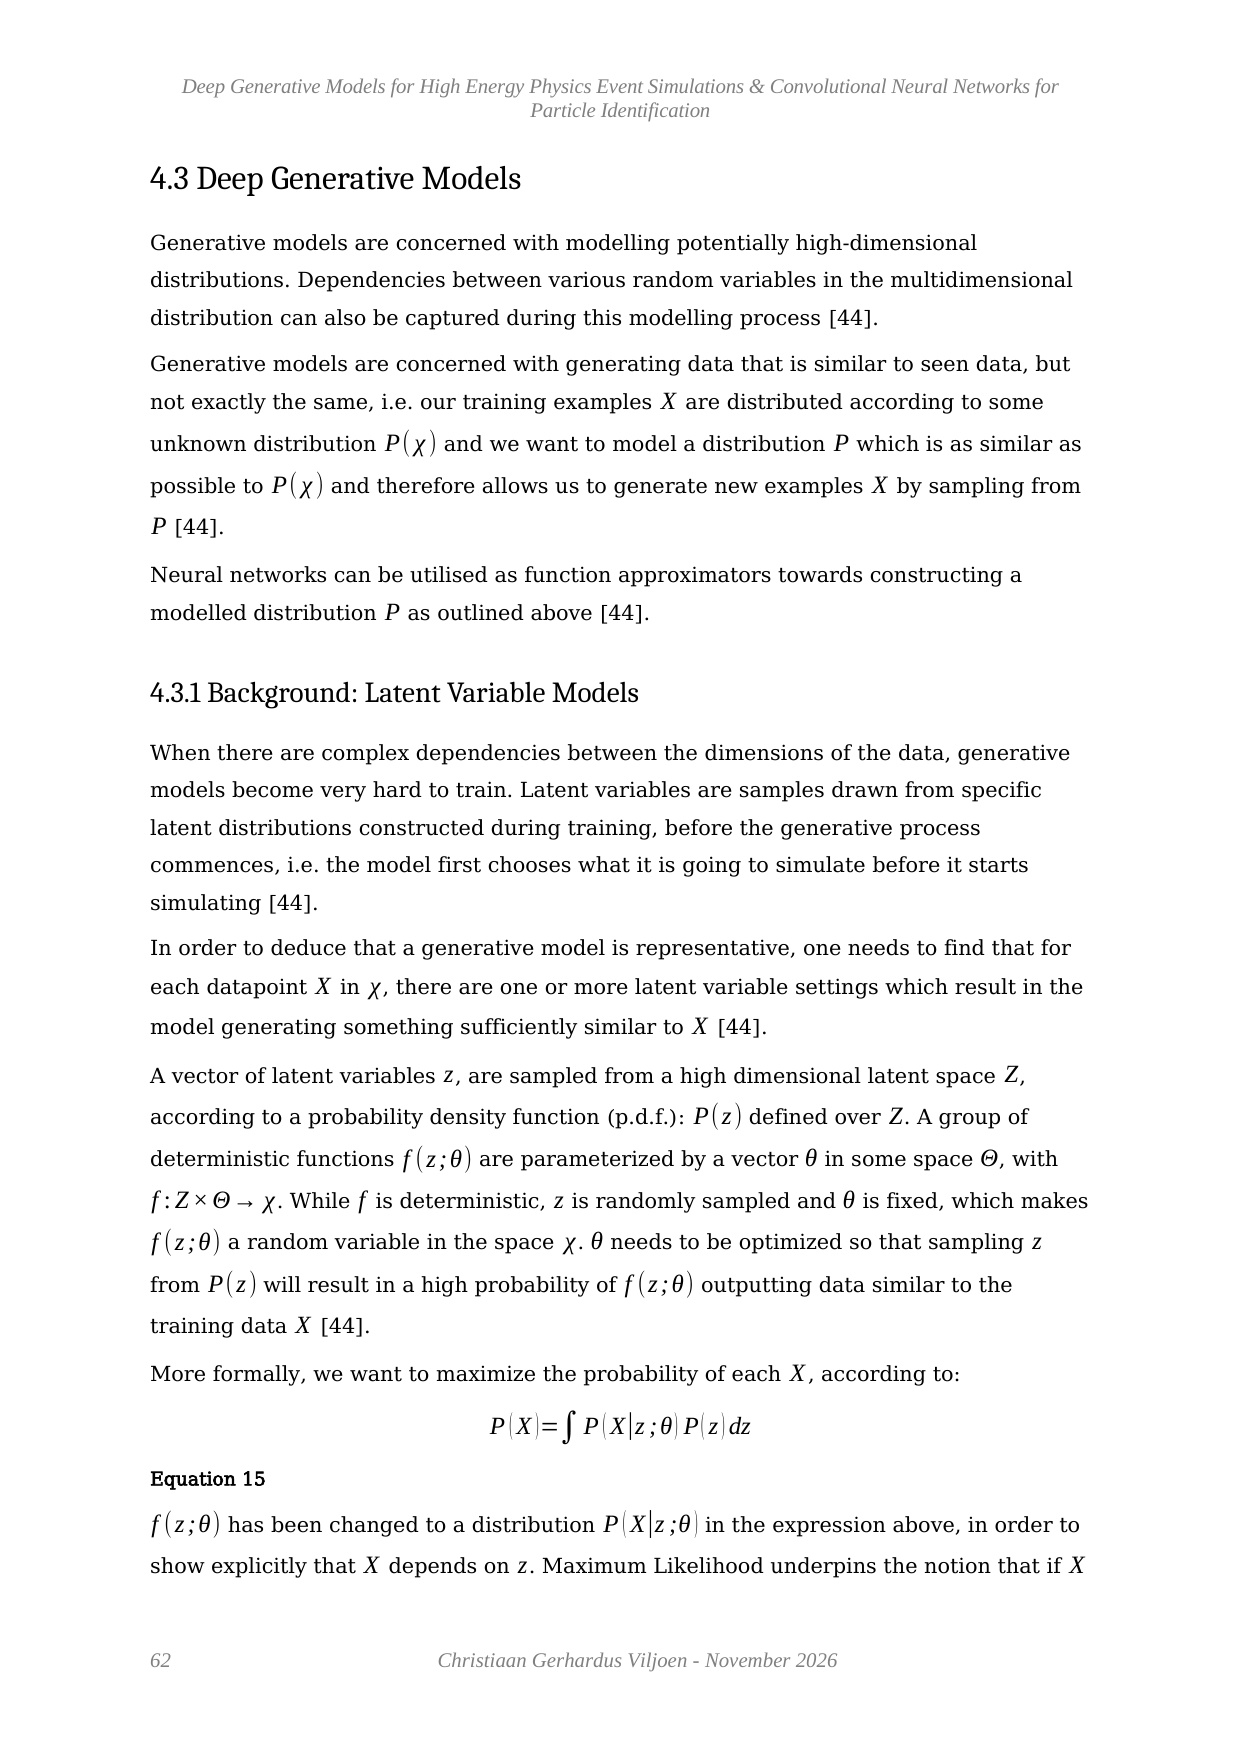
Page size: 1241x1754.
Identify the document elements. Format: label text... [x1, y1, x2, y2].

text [150, 1509, 1090, 1579]
text Generative models are concerned with generating data that is similar to seen data, but not exactly the same, i.e. our training examples are distributed according to some unknown distribution and we want to model a distribution which is as similar as possible to and therefore allows us to generate new examples by sampling from [44]. [150, 350, 1090, 541]
subtitle Background: Latent Variable Models [150, 676, 1090, 710]
text Generative models are concerned with modelling potentially high-dimensional distributions. Dependencies between various random variables in the multidimensional distribution can also be captured during this modelling process [44]. [150, 229, 1090, 329]
text More formally, we want to maximize the probability of each , according to: [150, 1360, 1090, 1387]
text A vector of latent variables , are sampled from a high dimensional latent space , according to a probability density function (p.d.f.): defined over . A group of deterministic functions are parameterized by a vector in some space , with . While is deterministic, is randomly sampled and is fixed, which makes a random variable in the space . needs to be optimized so that sampling from will result in a high probability of outputting data similar to the training data [44]. [150, 1061, 1090, 1339]
text Neural networks can be utilised as function approximators towards constructing a modelled distribution as outlined above [44]. [150, 561, 1090, 626]
text In order to deduce that a generative model is representative, one needs to find that for each datapoint in , there are one or more latent variable settings which result in the model generating something sufficiently similar to [44]. [150, 935, 1090, 1040]
text When there are complex dependencies between the dimensions of the data, generative models become very hard to train. Latent variables are samples drawn from specific latent distributions constructed during training, before the generative process commences, i.e. the model first chooses what it is going to simulate before it starts simulating [44]. [150, 739, 1090, 914]
subtitle Deep Generative Models [150, 159, 1090, 198]
text Equation 15 [150, 1467, 1090, 1489]
